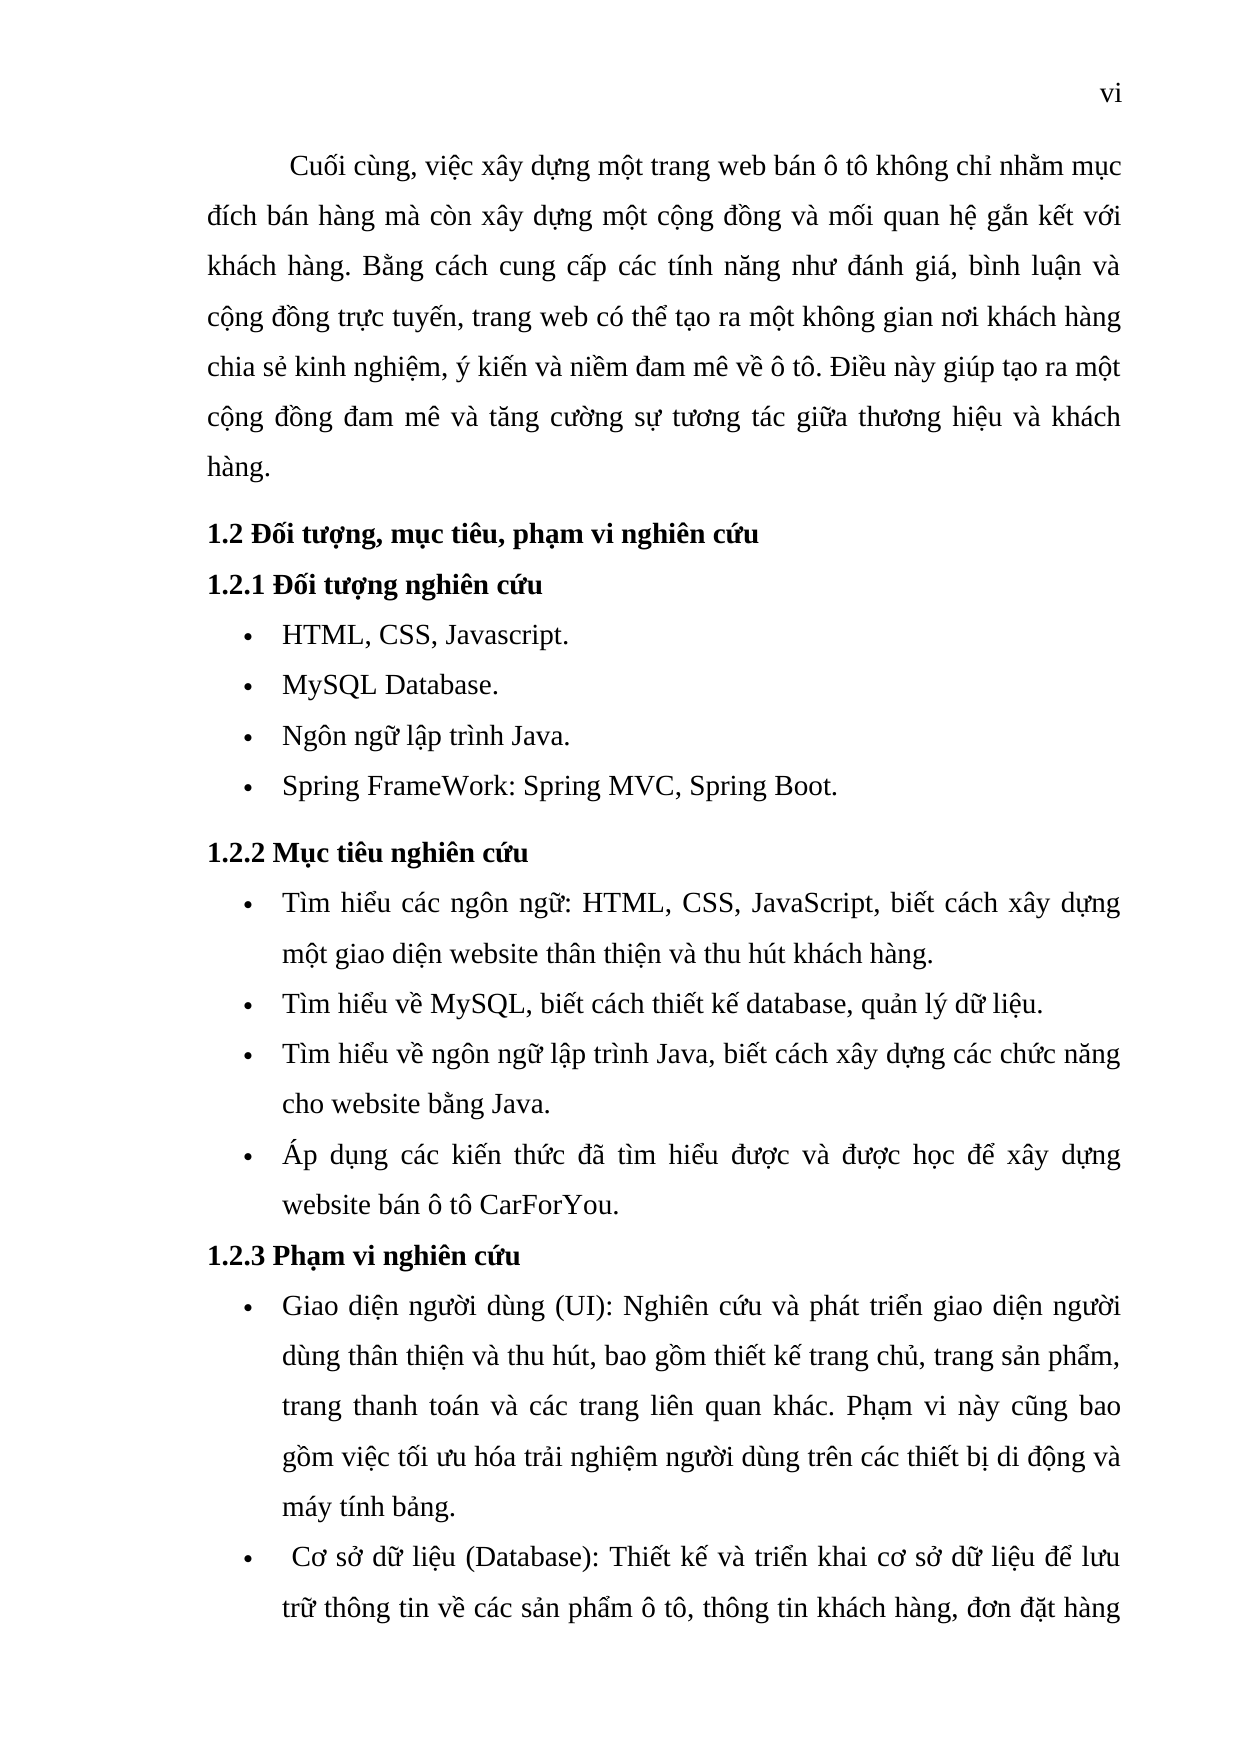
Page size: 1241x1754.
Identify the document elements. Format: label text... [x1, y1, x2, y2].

text 1.2 Đối tượng, mục tiêu, phạm vi nghiên cứu [207, 517, 1122, 550]
list Tìm hiểu các ngôn ngữ: HTML, CSS, JavaScript, biết cách xây dựng một giao diện website thân thiện và thu hút khách hàng. [244, 885, 1122, 969]
text 1.2.2 Mục tiêu nghiên cứu [207, 835, 1122, 869]
text 1.2.1 Đối tượng nghiên cứu [207, 567, 1122, 600]
text Cuối cùng, việc xây dựng một trang web bán ô tô không chỉ nhằm mục đích bán hàng mà còn xây dựng một cộng đồng và mối quan hệ gắn kết với khách hàng. Bằng cách cung cấp các tính năng như đánh giá, bình luận và cộng đồng trực tuyến, trang web có thể tạo ra một không gian nơi khách hàng chia sẻ kinh nghiệm, ý kiến và niềm đam mê về ô tô. Điều này giúp tạo ra một cộng đồng đam mê và tăng cường sự tương tác giữa thương hiệu và khách hàng. [207, 148, 1122, 483]
list Tìm hiểu về MySQL, biết cách thiết kế database, quản lý dữ liệu. [244, 986, 1122, 1019]
text 1.2.3 Phạm vi nghiên cứu [207, 1238, 1122, 1271]
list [244, 1539, 1122, 1623]
list Spring FrameWork: Spring MVC, Spring Boot. [244, 768, 1122, 802]
list Áp dụng các kiến thức đã tìm hiểu được và được học để xây dựng website bán ô tô CarForYou. [244, 1137, 1122, 1221]
list MySQL Database. [244, 667, 1122, 701]
list Tìm hiểu về ngôn ngữ lập trình Java, biết cách xây dựng các chức năng cho website bằng Java. [244, 1036, 1122, 1120]
list Giao diện người dùng (UI): Nghiên cứu và phát triển giao diện người dùng thân thiện và thu hút, bao gồm thiết kế trang chủ, trang sản phẩm, trang thanh toán và các trang liên quan khác. Phạm vi này cũng bao gồm việc tối ưu hóa trải nghiệm người dùng trên các thiết bị di động và máy tính bảng. [244, 1288, 1122, 1523]
list HTML, CSS, Javascript. [244, 617, 1122, 651]
list Ngôn ngữ lập trình Java. [244, 718, 1122, 751]
